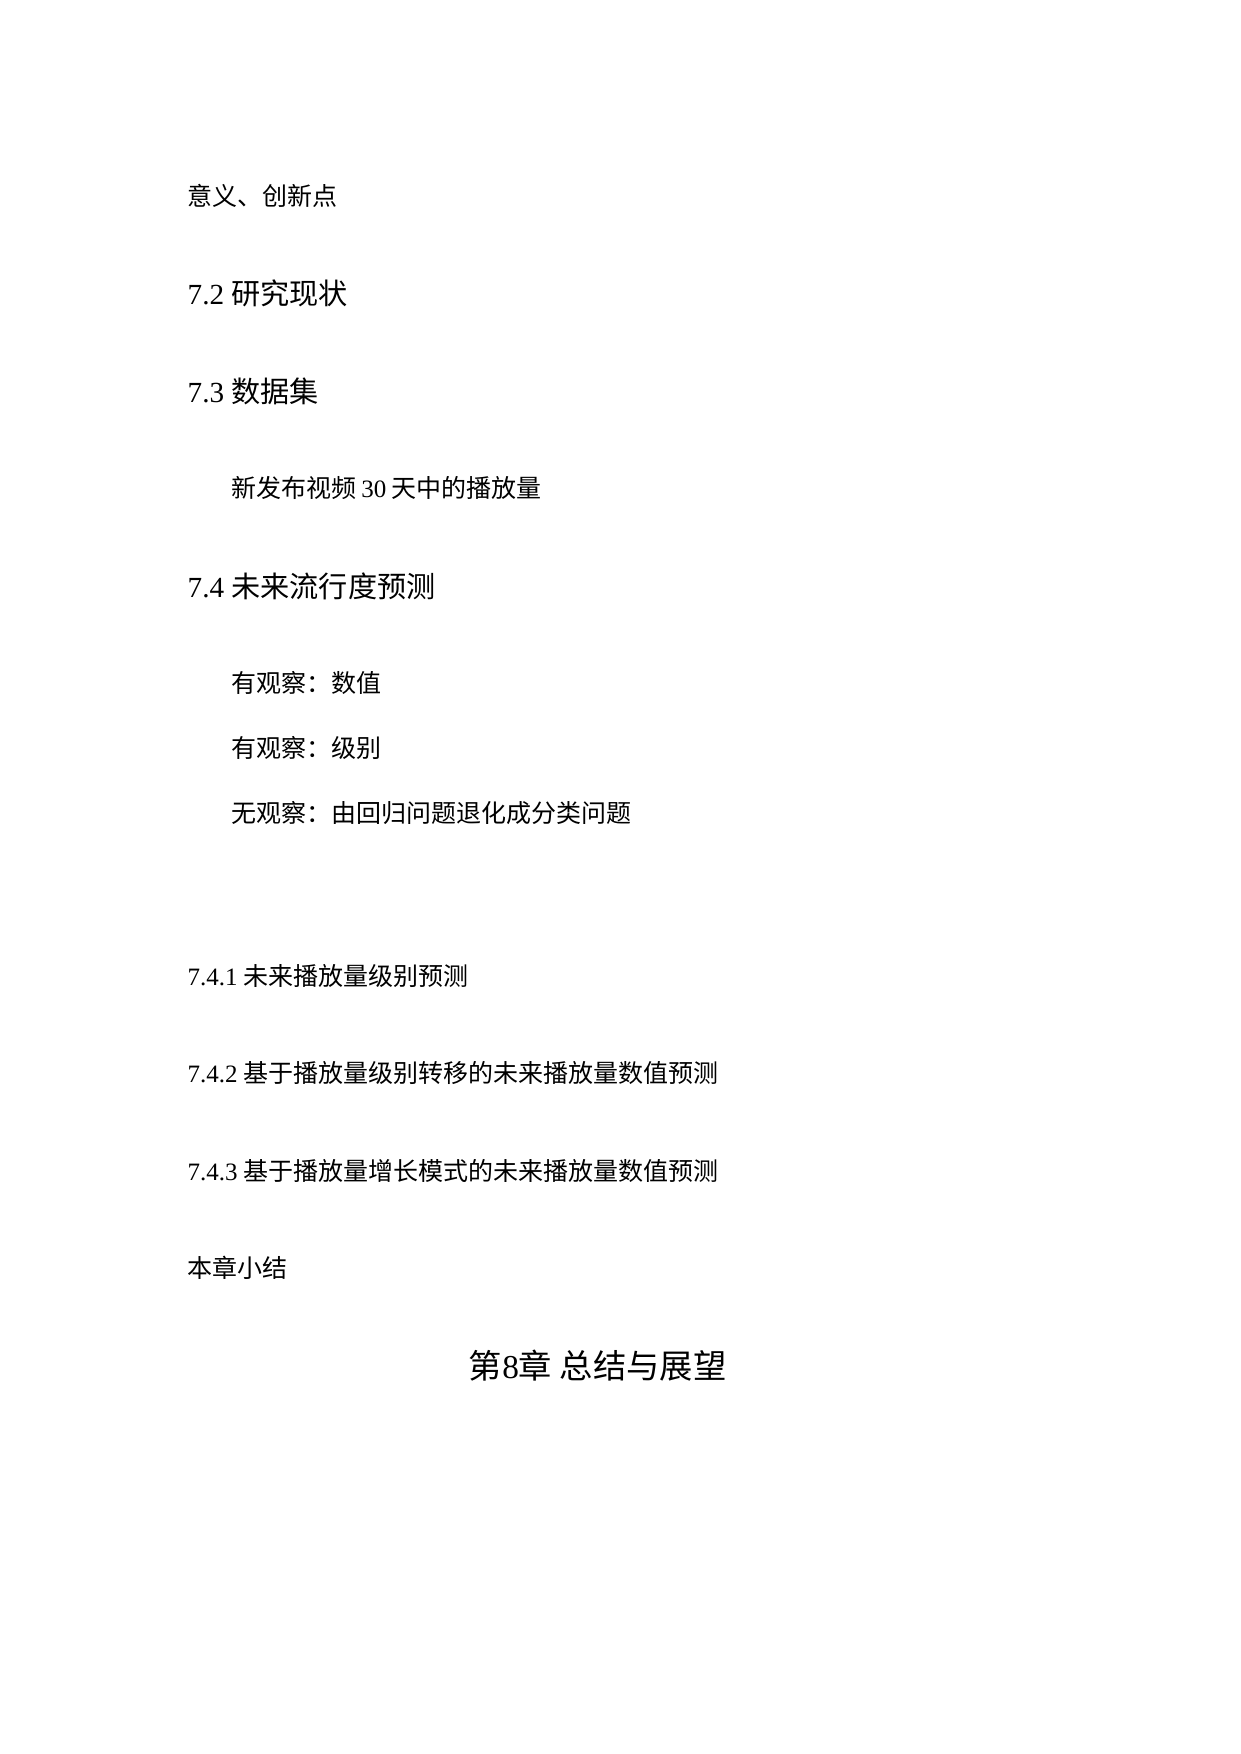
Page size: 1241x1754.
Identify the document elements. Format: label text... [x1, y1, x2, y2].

text 基于播放量级别转移的未来播放量数值预测 [187, 1039, 1053, 1104]
text 无观察：由回归问题退化成分类问题 [231, 779, 1053, 844]
text 总结与展望 [187, 1332, 1053, 1397]
text 研究现状 [187, 259, 1053, 324]
text 数据集 [187, 357, 1053, 422]
text 有观察：级别 [231, 714, 1053, 779]
text 意义、创新点 [187, 162, 1053, 227]
text 未来播放量级别预测 [187, 942, 1053, 1007]
text 基于播放量增长模式的未来播放量数值预测 [187, 1137, 1053, 1202]
text 有观察：数值 [231, 649, 1053, 714]
text 本章小结 [187, 1234, 1053, 1299]
text 未来流行度预测 [187, 552, 1053, 617]
text 新发布视频30天中的播放量 [231, 454, 1053, 519]
